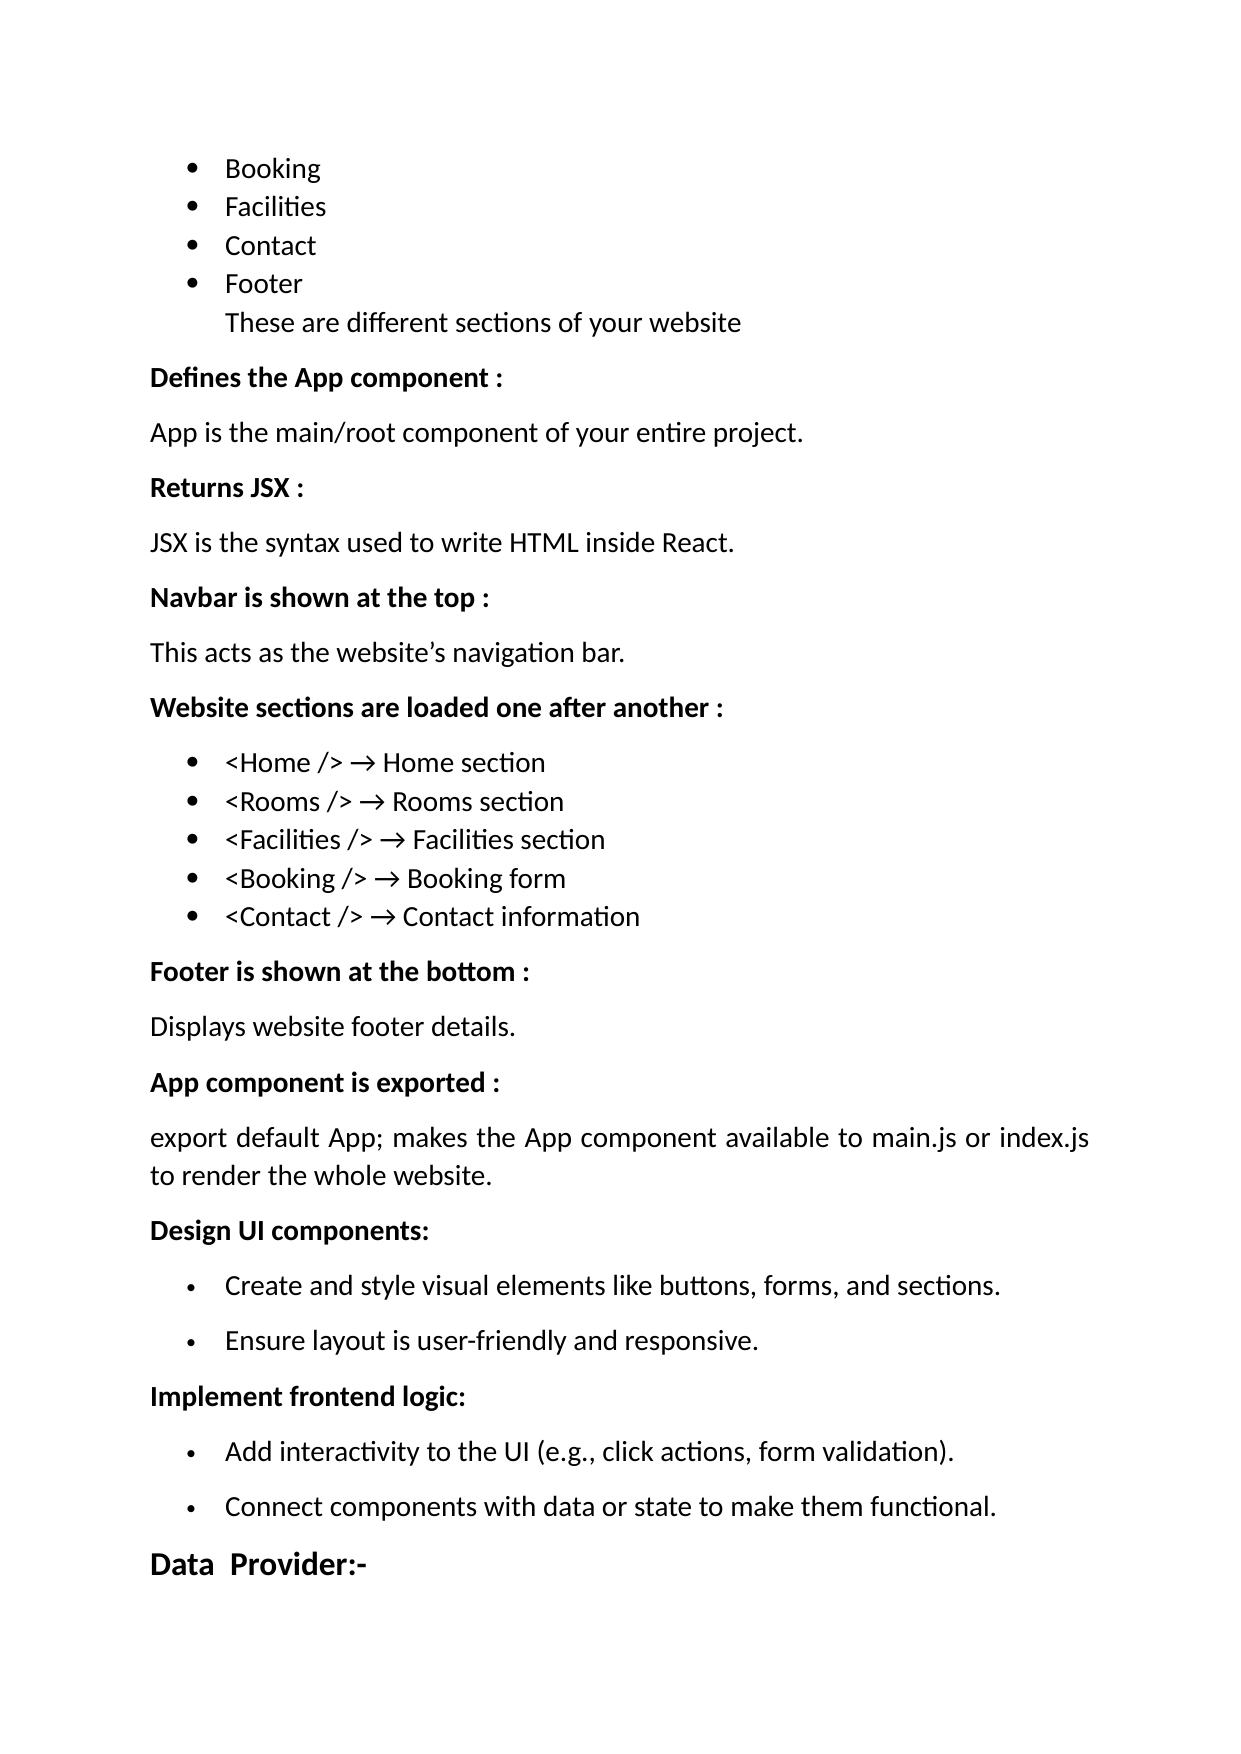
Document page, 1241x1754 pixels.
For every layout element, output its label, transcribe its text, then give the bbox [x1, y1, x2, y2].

text App component is exported : [150, 1064, 1090, 1099]
text Footer is shown at the bottom : [150, 953, 1090, 989]
text Navbar is shown at the top : [150, 579, 1090, 615]
list Ensure layout is user-friendly and responsive. [187, 1322, 1090, 1358]
list <Contact /> → Contact information [187, 898, 1090, 934]
list <Facilities /> → Facilities section [187, 821, 1090, 857]
list Add interactivity to the UI (e.g., click actions, form validation). [187, 1433, 1090, 1468]
text Data Provider:- [150, 1543, 1090, 1584]
text Design UI components: [150, 1212, 1090, 1248]
list Facilities [187, 188, 1090, 224]
list Create and style visual elements like buttons, forms, and sections. [187, 1267, 1090, 1303]
text Website sections are loaded one after another : [150, 689, 1090, 725]
text This acts as the website’s navigation bar. [150, 634, 1090, 670]
list <Rooms /> → Rooms section [187, 783, 1090, 819]
list <Booking /> → Booking form [187, 860, 1090, 896]
list <Home /> → Home section [187, 744, 1090, 780]
list Booking [187, 150, 1090, 186]
text Returns JSX : [150, 469, 1090, 505]
list Connect components with data or state to make them functional. [187, 1488, 1090, 1523]
list Footer These are different sections of your website [187, 265, 1090, 339]
text JSX is the syntax used to write HTML inside React. [150, 524, 1090, 560]
text Displays website footer details. [150, 1008, 1090, 1044]
text App is the main/root component of your entire project. [150, 414, 1090, 449]
text Implement frontend logic: [150, 1378, 1090, 1413]
text export default App; makes the App component available to main.js or index.js to render the whole website. [150, 1119, 1090, 1193]
text Defines the App component : [150, 359, 1090, 394]
list Contact [187, 227, 1090, 262]
